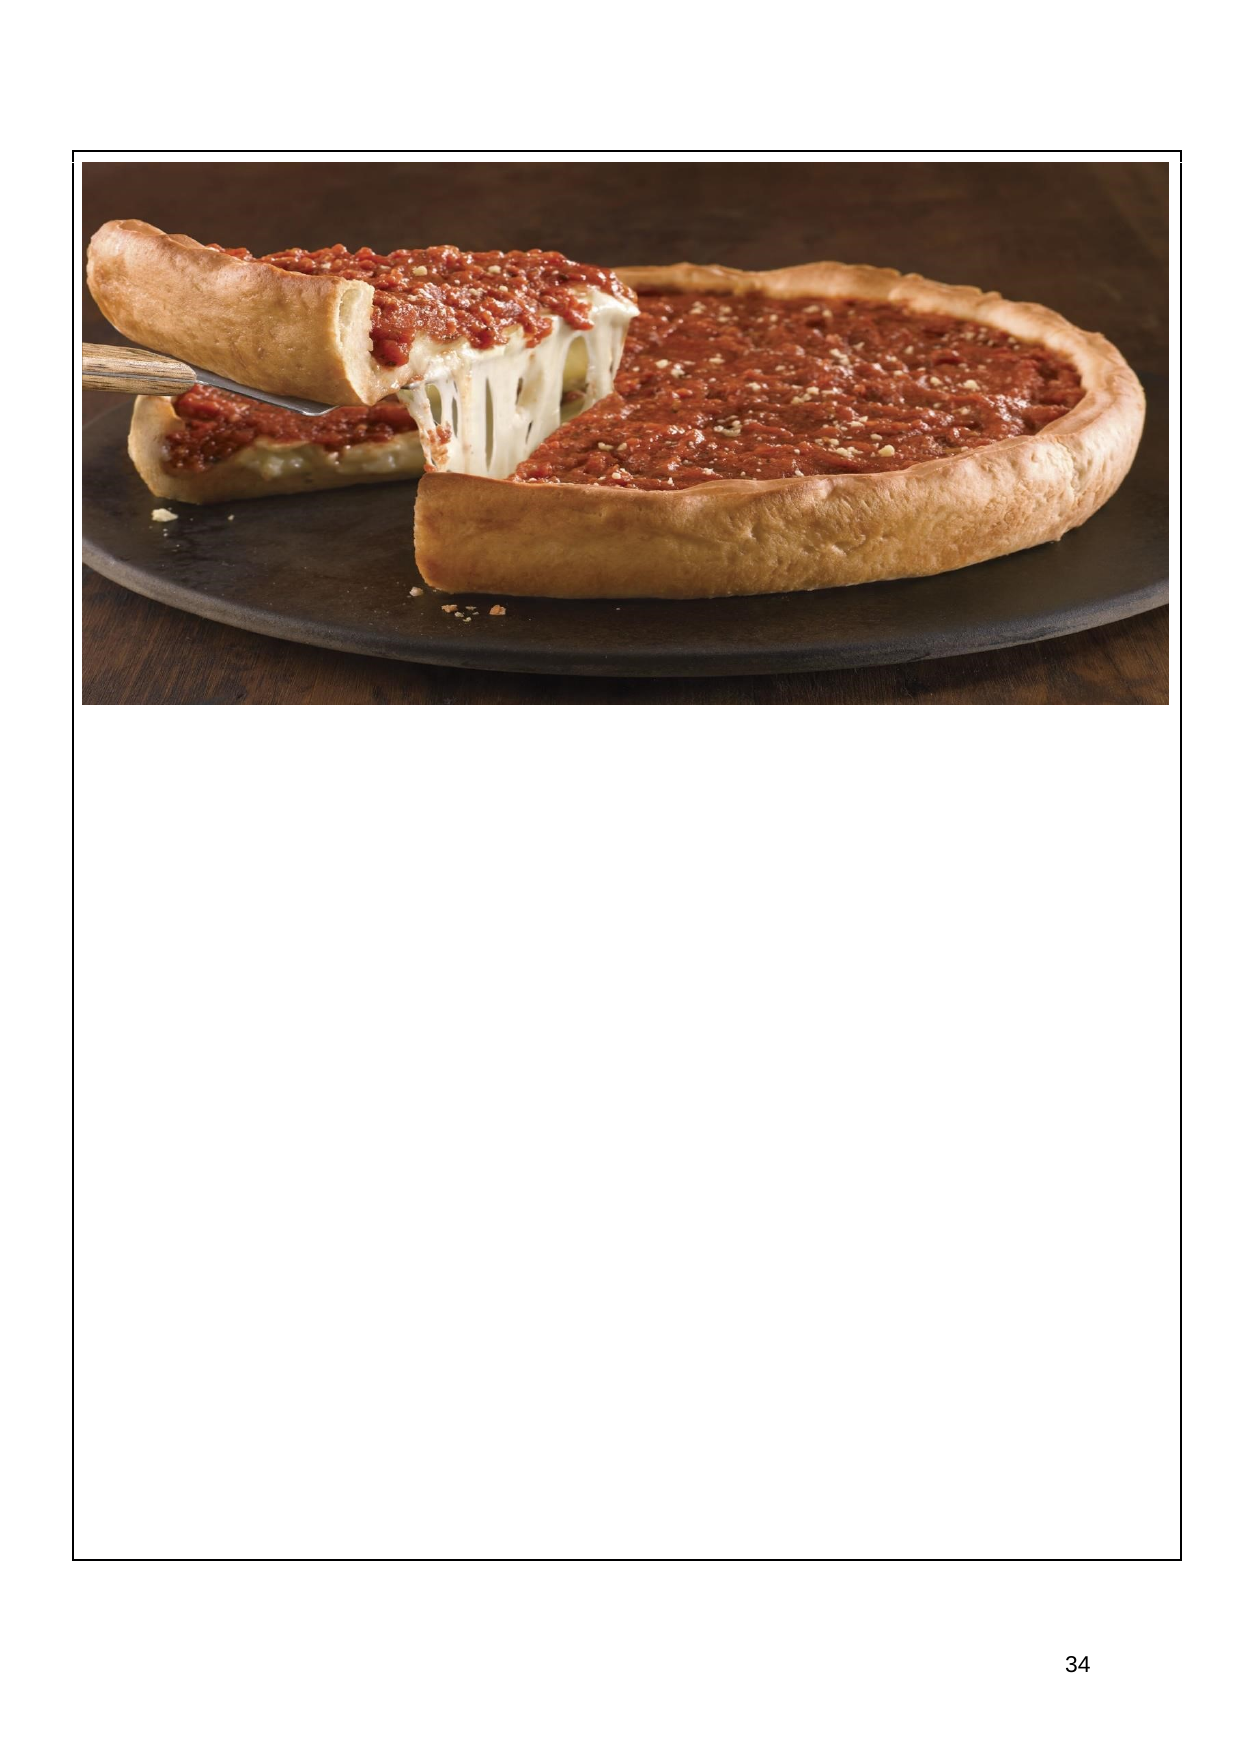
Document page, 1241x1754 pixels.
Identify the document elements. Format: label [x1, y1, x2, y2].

picture [82, 162, 1169, 705]
